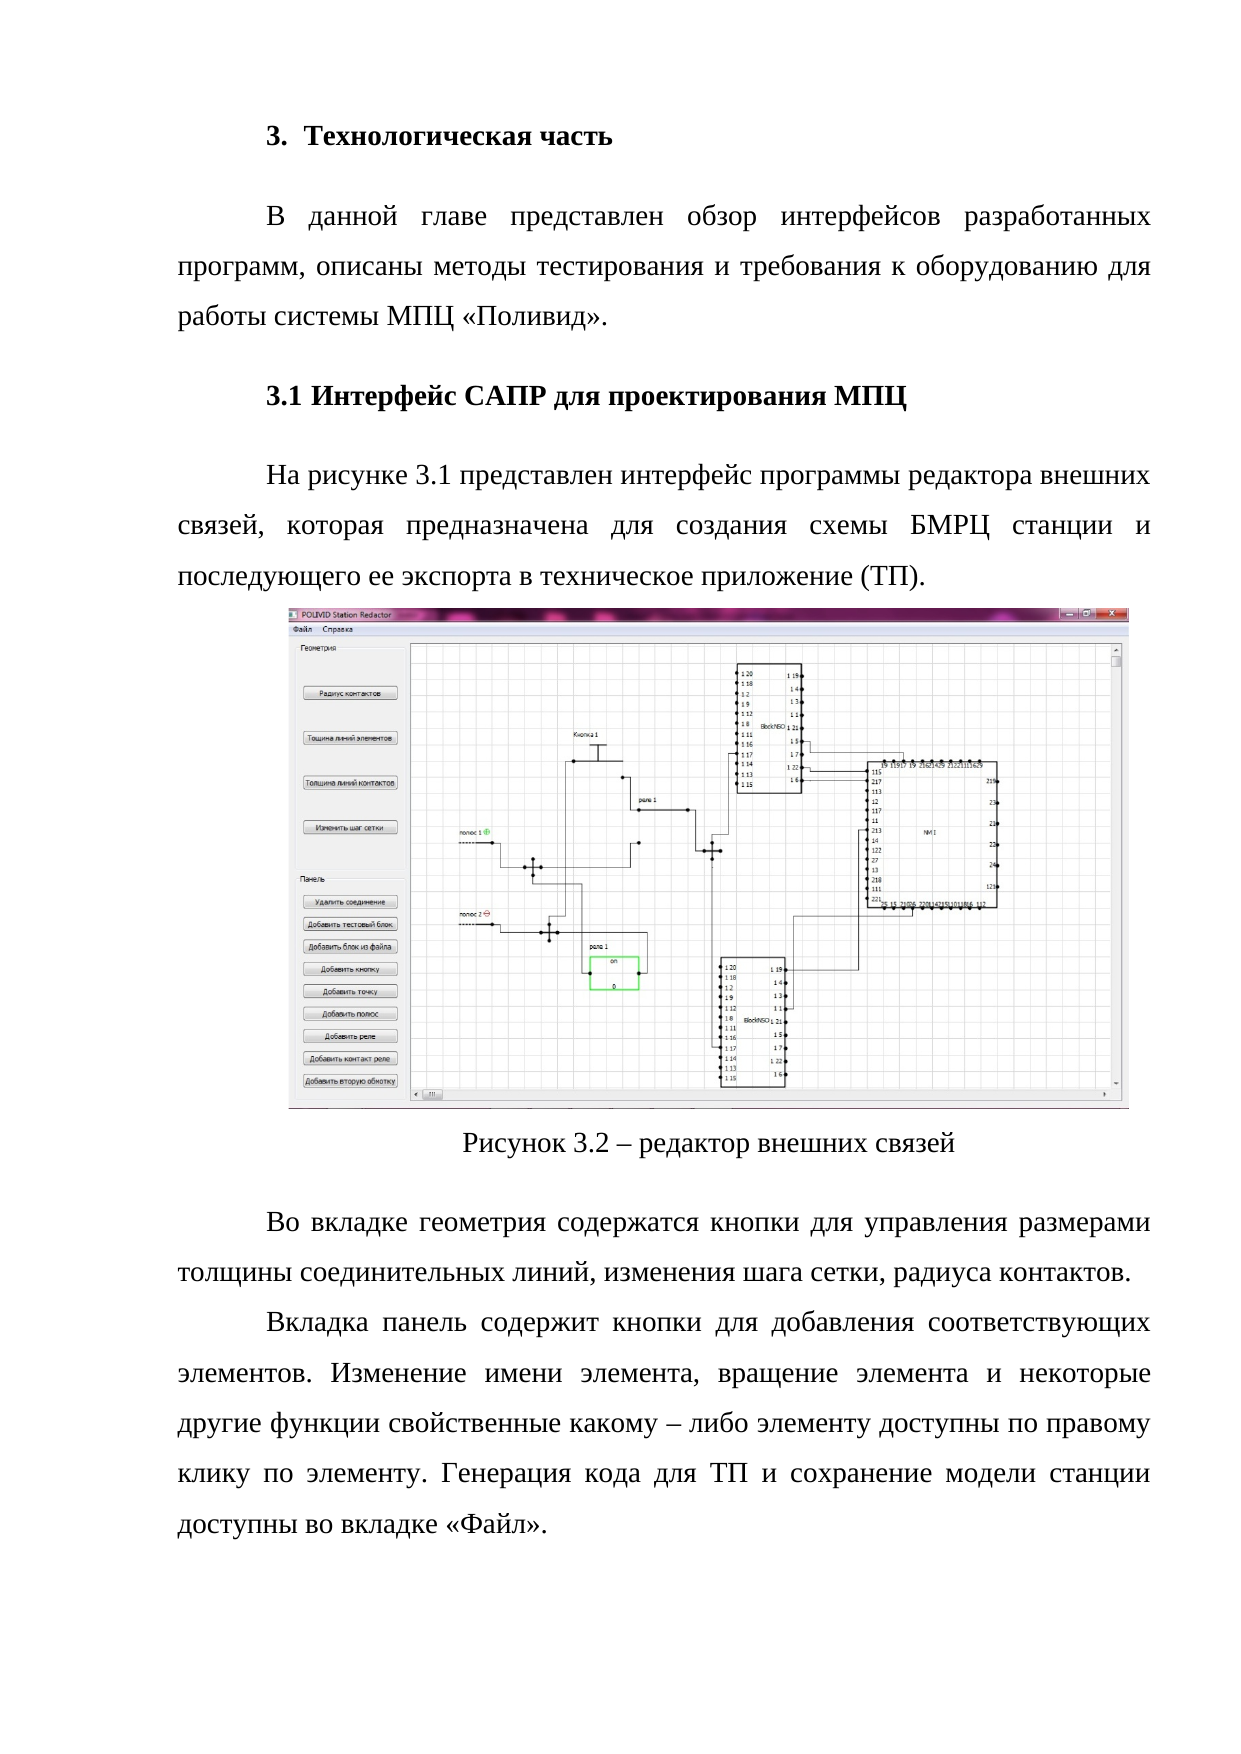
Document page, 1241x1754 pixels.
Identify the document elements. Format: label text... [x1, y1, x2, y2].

text Вкладка панель содержит кнопки для добавления соответствующих элементов. Изменение имени элемента, вращение элемента и некоторые другие функции свойственные какому – либо элементу доступны по правому клику по элементу. Генерация кода для ТП и сохранение модели станции доступны во вкладке «Файл». [177, 1304, 1152, 1539]
list Интерфейс САПР для проектирования МПЦ [266, 378, 1152, 411]
list Технологическая часть [266, 118, 1152, 152]
text На рисунке 3.1 представлен интерфейс программы редактора внешних связей, которая предназначена для создания схемы БМРЦ станции и последующего ее экспорта в техническое приложение (ТП). [177, 457, 1152, 591]
text Во вкладке геометрия содержатся кнопки для управления размерами толщины соединительных линий, изменения шага сетки, радиуса контактов. [177, 1204, 1152, 1288]
picture [288, 608, 1129, 1109]
text В данной главе представлен обзор интерфейсов разработанных программ, описаны методы тестирования и требования к оборудованию для работы системы МПЦ «Поливид». [177, 198, 1152, 332]
text Рисунок 3.2 – редактор внешних связей [177, 1125, 1152, 1158]
